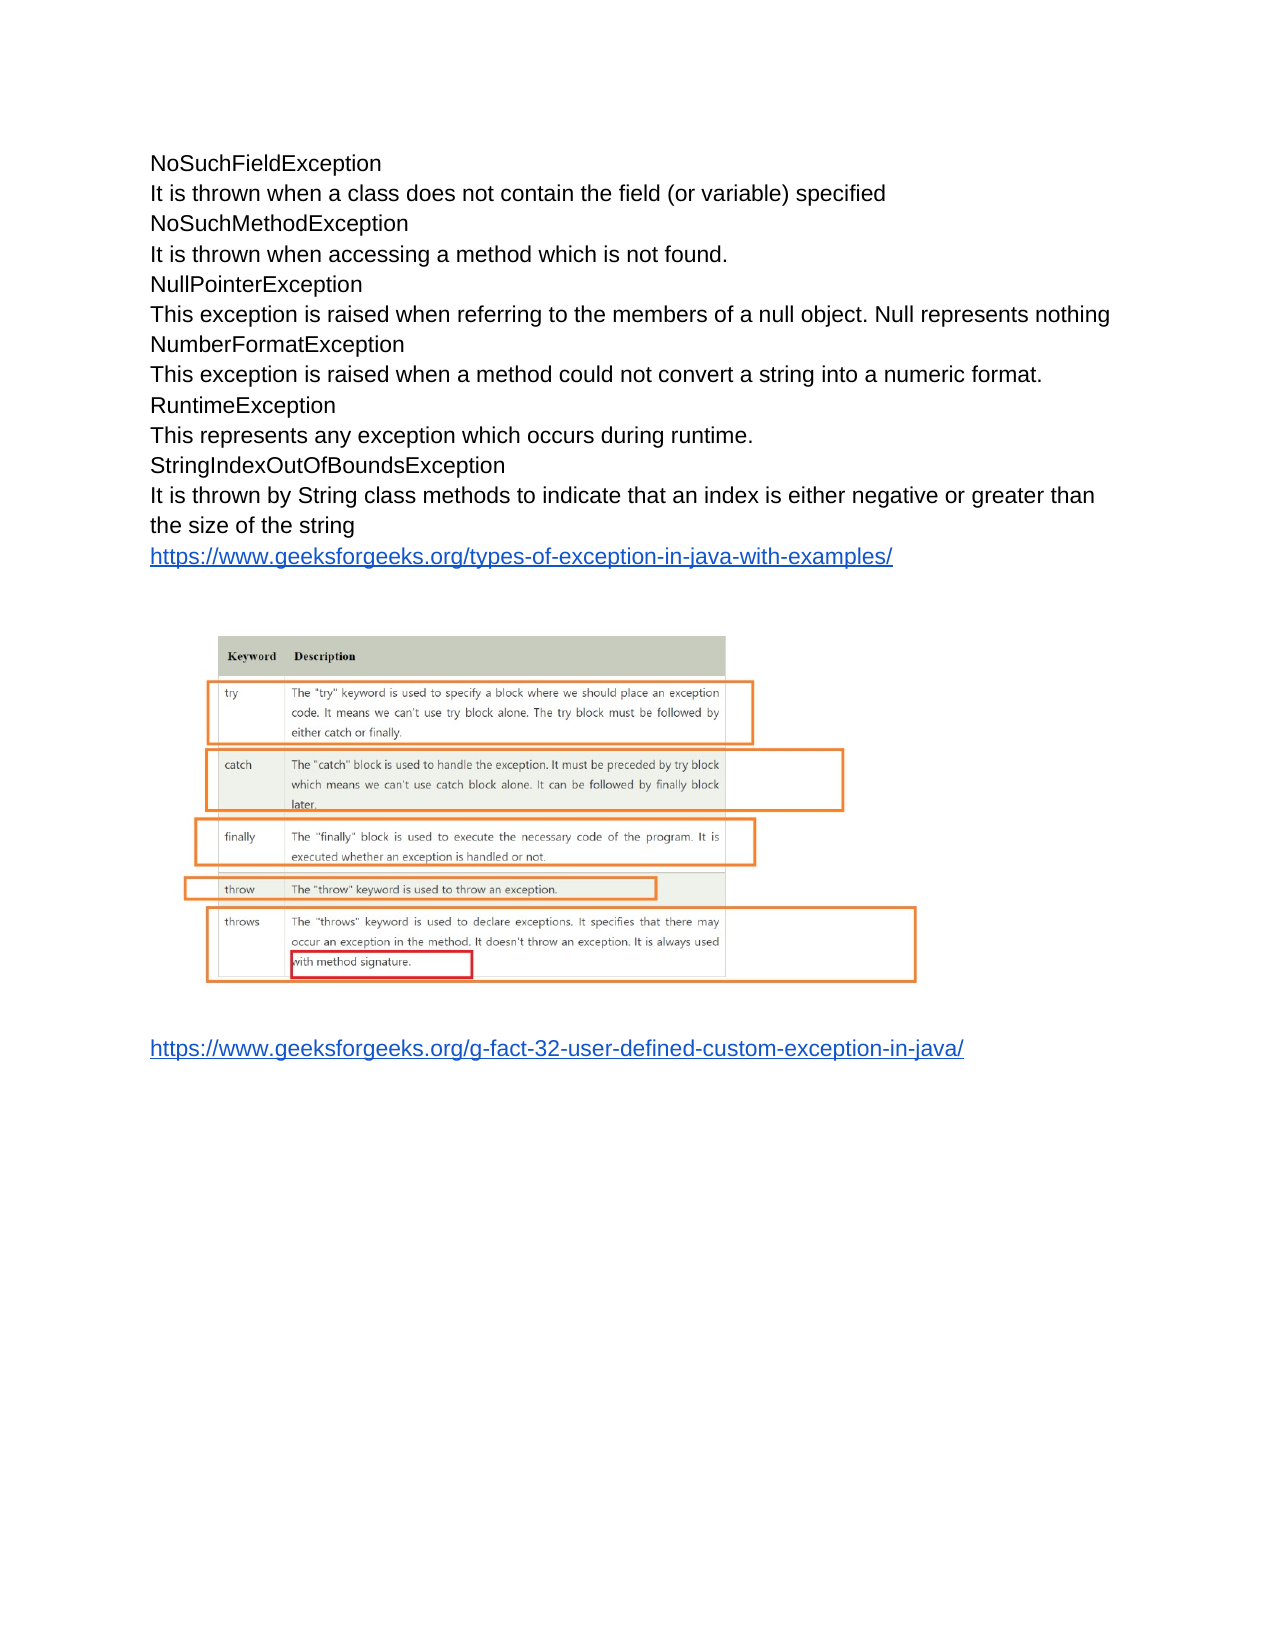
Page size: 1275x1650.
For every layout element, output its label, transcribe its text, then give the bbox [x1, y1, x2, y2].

text This exception is raised when referring to the members of a null object. Null represents nothing [150, 301, 1125, 327]
text NullPointerException [150, 271, 1125, 297]
text https://www.geeksforgeeks.org/g-fact-32-user-defined-custom-exception-in-java/ [150, 1035, 1125, 1061]
text It is thrown when a class does not contain the field (or variable) specified [150, 180, 1125, 207]
text This represents any exception which occurs during runtime. [150, 422, 1125, 448]
text NumberFormatException [150, 331, 1125, 358]
text NoSuchFieldException [150, 150, 1125, 176]
text It is thrown when accessing a method which is not found. [150, 241, 1125, 267]
text This exception is raised when a method could not convert a string into a numeric format. [150, 361, 1125, 388]
text It is thrown by String class methods to indicate that an index is either negative or greater than the size of the string [150, 482, 1125, 539]
text https://www.geeksforgeeks.org/types-of-exception-in-java-with-examples/ [150, 543, 1125, 569]
text StringIndexOutOfBoundsException [150, 452, 1125, 478]
picture [150, 633, 1125, 1032]
text RuntimeException [150, 392, 1125, 418]
text NoSuchMethodException [150, 210, 1125, 237]
